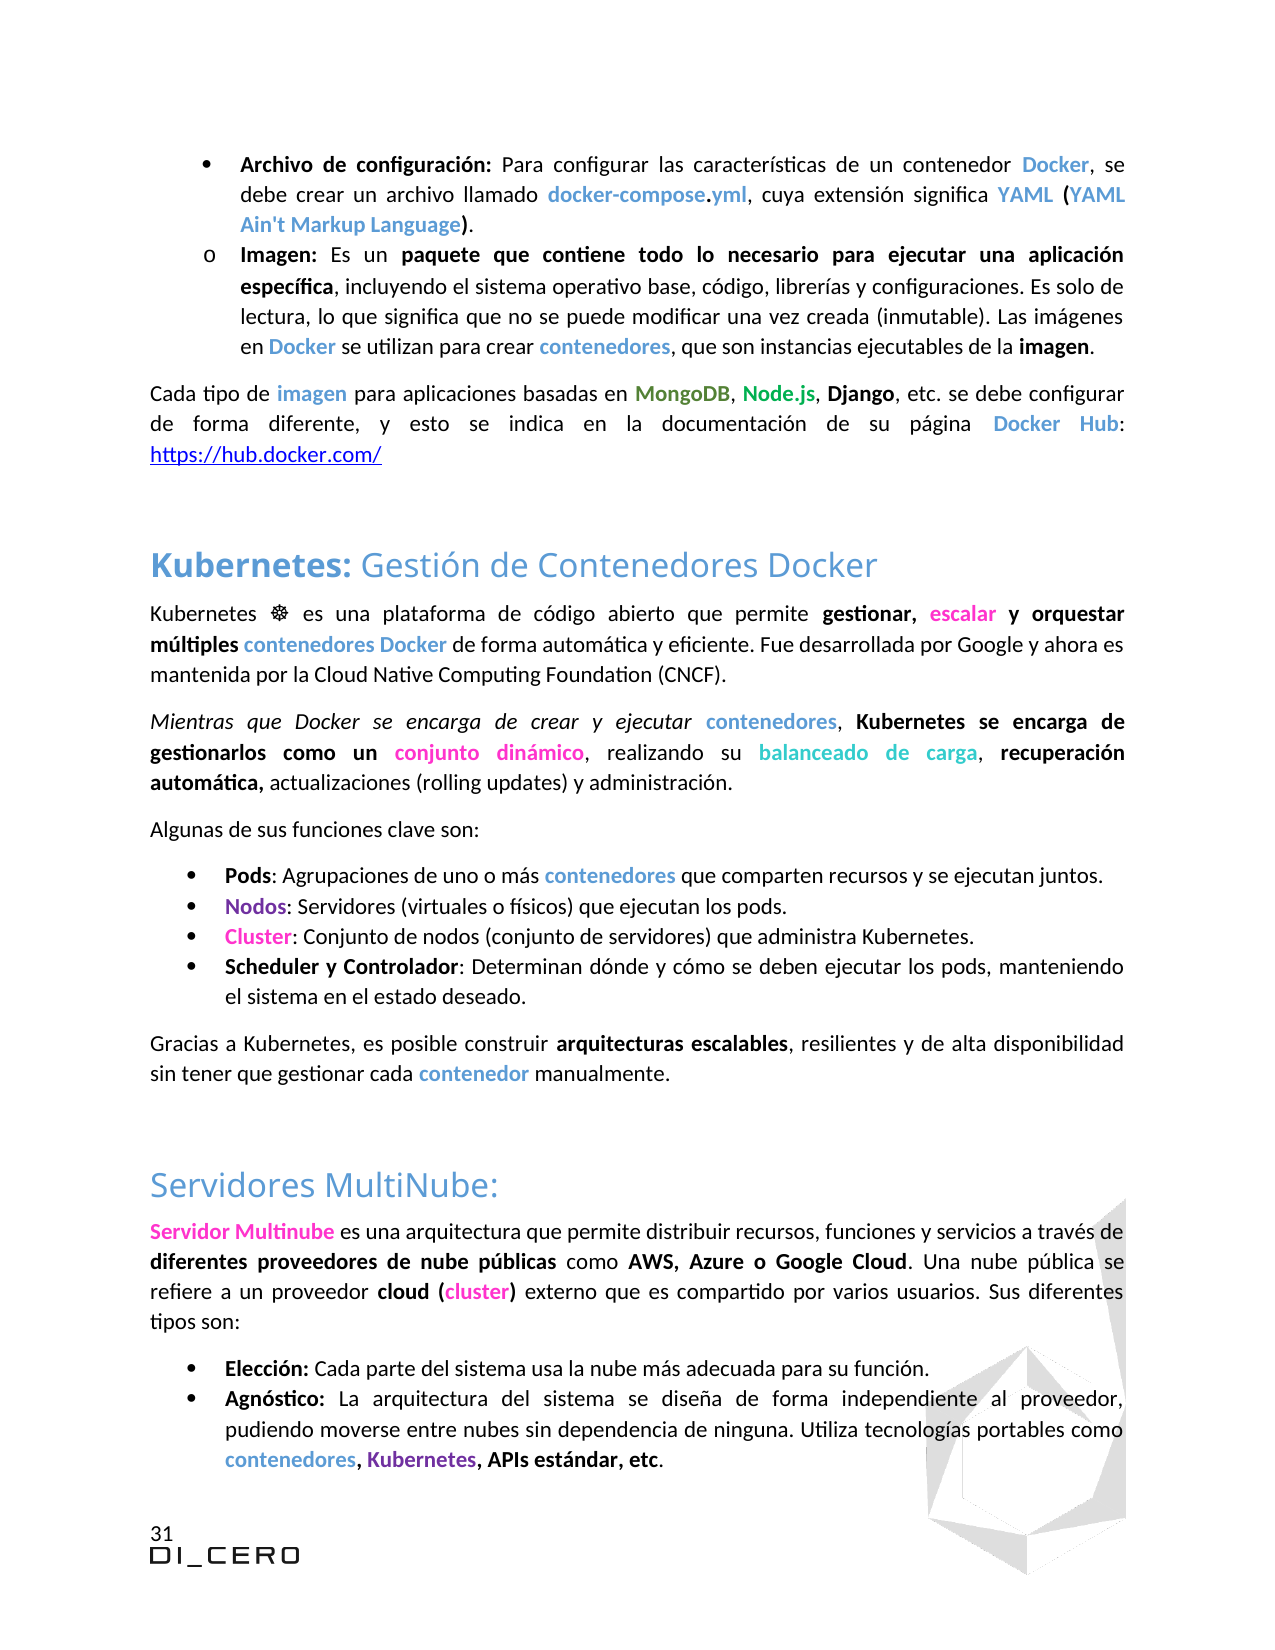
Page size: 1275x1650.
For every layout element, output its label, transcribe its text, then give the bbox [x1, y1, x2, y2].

picture [150, 1547, 299, 1567]
list Elección: Cada parte del sistema usa la nube más adecuada para su función. [187, 1354, 1125, 1382]
text Kubernetes ☸️ es una plataforma de código abierto que permite gestionar, escalar y orquestar múltiples contenedores Docker de forma automática y eficiente. Fue desarrollada por Google y ahora es mantenida por la Cloud Native Computing Foundation (CNCF). [150, 597, 1125, 689]
list Nodos: Servidores (virtuales o físicos) que ejecutan los pods. [187, 892, 1125, 920]
text Gracias a Kubernetes, es posible construir arquitecturas escalables, resilientes y de alta disponibilidad sin tener que gestionar cada contenedor manualmente. [150, 1029, 1125, 1088]
text Algunas de sus funciones clave son: [150, 815, 1125, 843]
subtitle Kubernetes: Gestión de Contenedores Docker [150, 542, 1125, 587]
text Cada tipo de imagen para aplicaciones basadas en MongoDB, Node.js, Django, etc. se debe configurar de forma diferente, y esto se indica en la documentación de su página Docker Hub: https://hub.docker.com/ [150, 379, 1125, 468]
list Archivo de configuración: Para configurar las características de un contenedor Docker, se debe crear un archivo llamado docker-compose.yml, cuya extensión significa YAML (YAML Ain't Markup Language). [203, 150, 1125, 238]
text Servidor Multinube es una arquitectura que permite distribuir recursos, funciones y servicios a través de diferentes proveedores de nube públicas como AWS, Azure o Google Cloud. Una nube pública se refiere a un proveedor cloud (cluster) externo que es compartido por varios usuarios. Sus diferentes tipos son: [150, 1217, 1125, 1336]
subtitle Servidores MultiNube: [150, 1162, 1125, 1207]
list Cluster: Conjunto de nodos (conjunto de servidores) que administra Kubernetes. [187, 922, 1125, 950]
list Imagen: Es un paquete que contiene todo lo necesario para ejecutar una aplicación específica, incluyendo el sistema operativo base, código, librerías y configuraciones. Es solo de lectura, lo que significa que no se puede modificar una vez creada (inmutable). Las imágenes en Docker se utilizan para crear contenedores, que son instancias ejecutables de la imagen. [203, 241, 1125, 360]
list Agnóstico: La arquitectura del sistema se diseña de forma independiente al proveedor, pudiendo moverse entre nubes sin dependencia de ninguna. Utiliza tecnologías portables como contenedores, Kubernetes, APIs estándar, etc. [187, 1384, 1125, 1473]
list Scheduler y Controlador: Determinan dónde y cómo se deben ejecutar los pods, manteniendo el sistema en el estado deseado. [187, 952, 1125, 1011]
list Pods: Agrupaciones de uno o más contenedores que comparten recursos y se ejecutan juntos. [187, 862, 1125, 890]
picture [925, 1198, 1126, 1575]
text Mientras que Docker se encarga de crear y ejecutar contenedores, Kubernetes se encarga de gestionarlos como un conjunto dinámico, realizando su balanceado de carga, recuperación automática, actualizaciones (rolling updates) y administración. [150, 707, 1125, 796]
